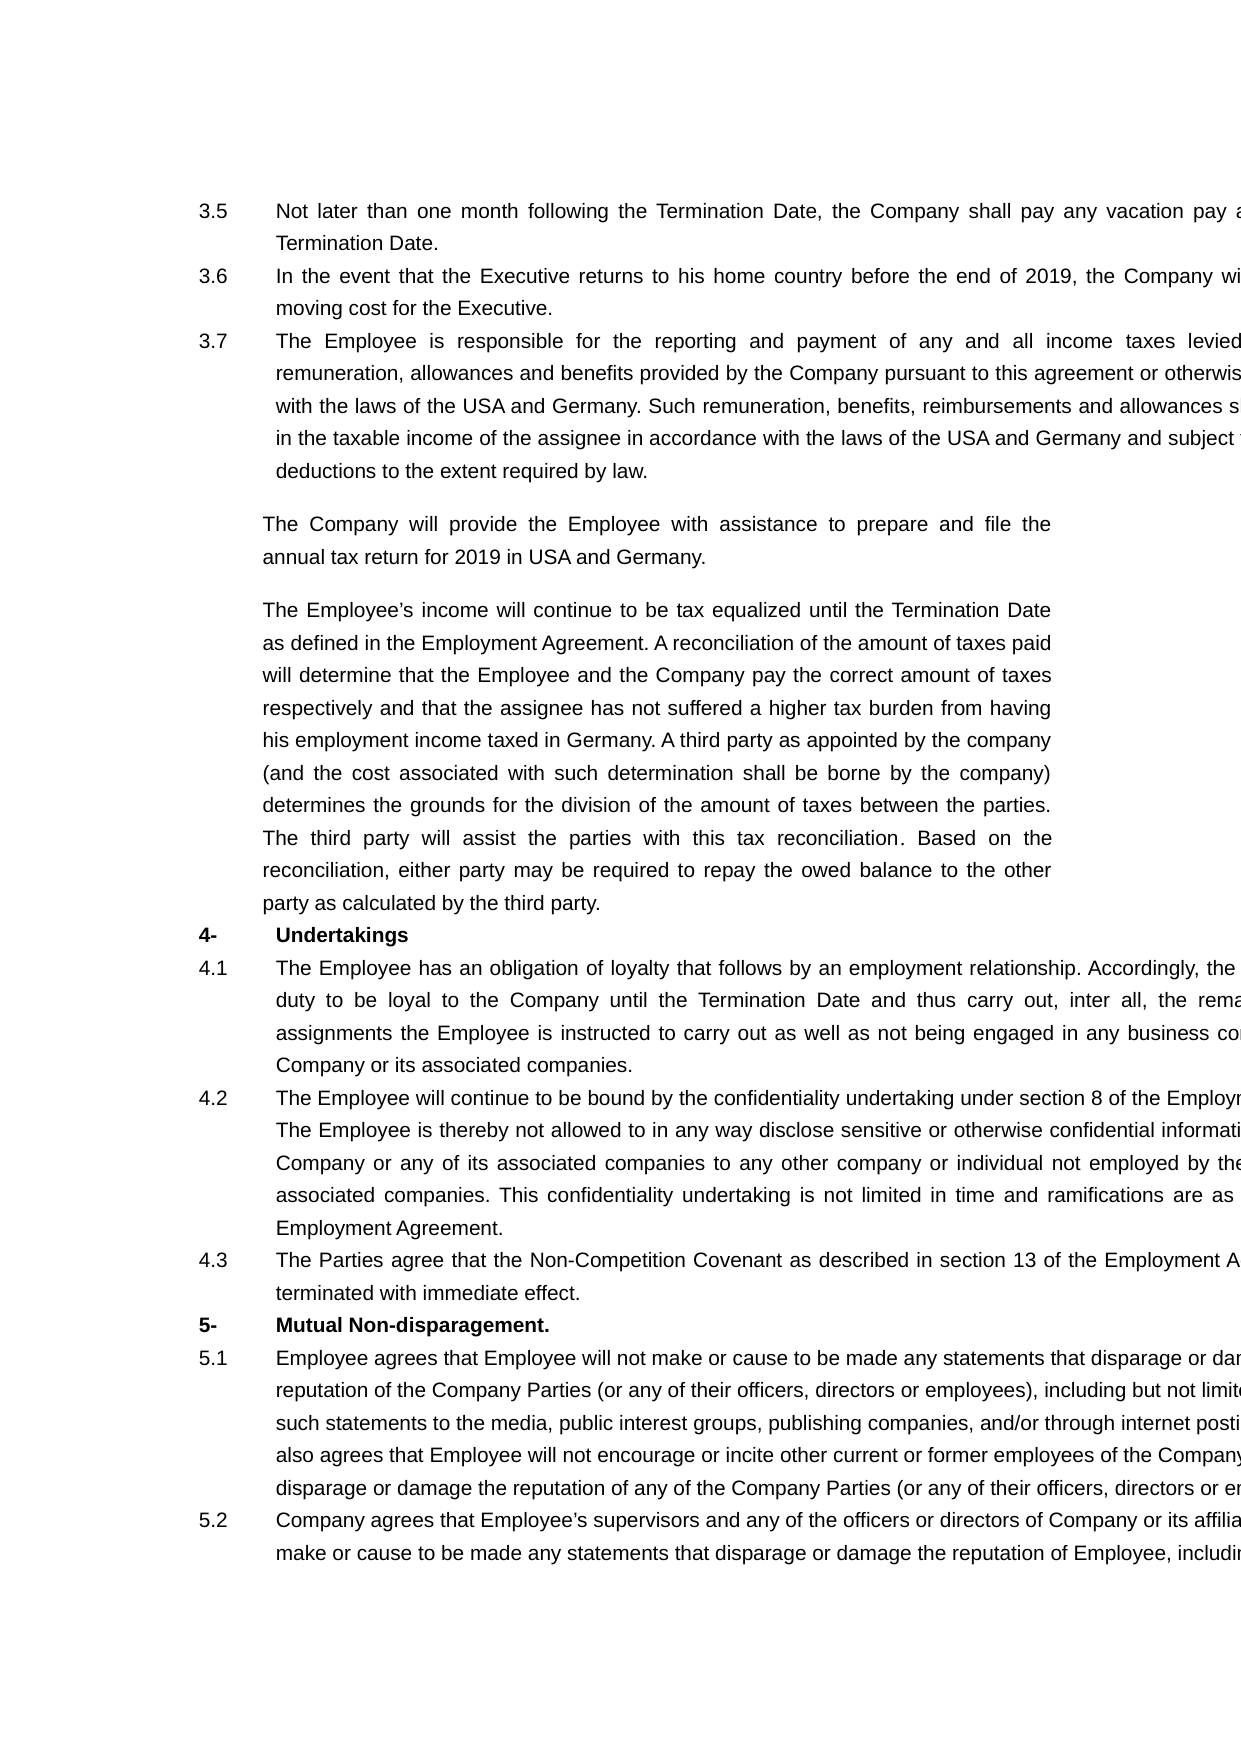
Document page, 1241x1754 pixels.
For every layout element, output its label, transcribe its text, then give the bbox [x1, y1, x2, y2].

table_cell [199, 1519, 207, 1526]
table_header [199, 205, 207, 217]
text The Company will provide the Employee with assistance to prepare and file the annual tax return for 2019 in USA and Germany. [262, 508, 1053, 573]
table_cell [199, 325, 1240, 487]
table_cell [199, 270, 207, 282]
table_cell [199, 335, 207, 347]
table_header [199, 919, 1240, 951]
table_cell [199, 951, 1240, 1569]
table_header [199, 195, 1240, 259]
text The Employee’s income will continue to be tax equalized until the Termination Date as defined in the Employment Agreement. A reconciliation of the amount of taxes paid will determine that the Employee and the Company pay the correct amount of taxes respectively and that the assignee has not suffered a higher tax burden from having his employment income taxed in Germany. A third party as appointed by the company (and the cost associated with such determination shall be borne by the company) determines the grounds for the division of the amount of taxes between the parties. The third party will assist the parties with this tax reconciliation. Based on the reconciliation, either party may be required to repay the owed balance to the other party as calculated by the third party. [262, 594, 1053, 919]
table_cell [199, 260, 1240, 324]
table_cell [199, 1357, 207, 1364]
